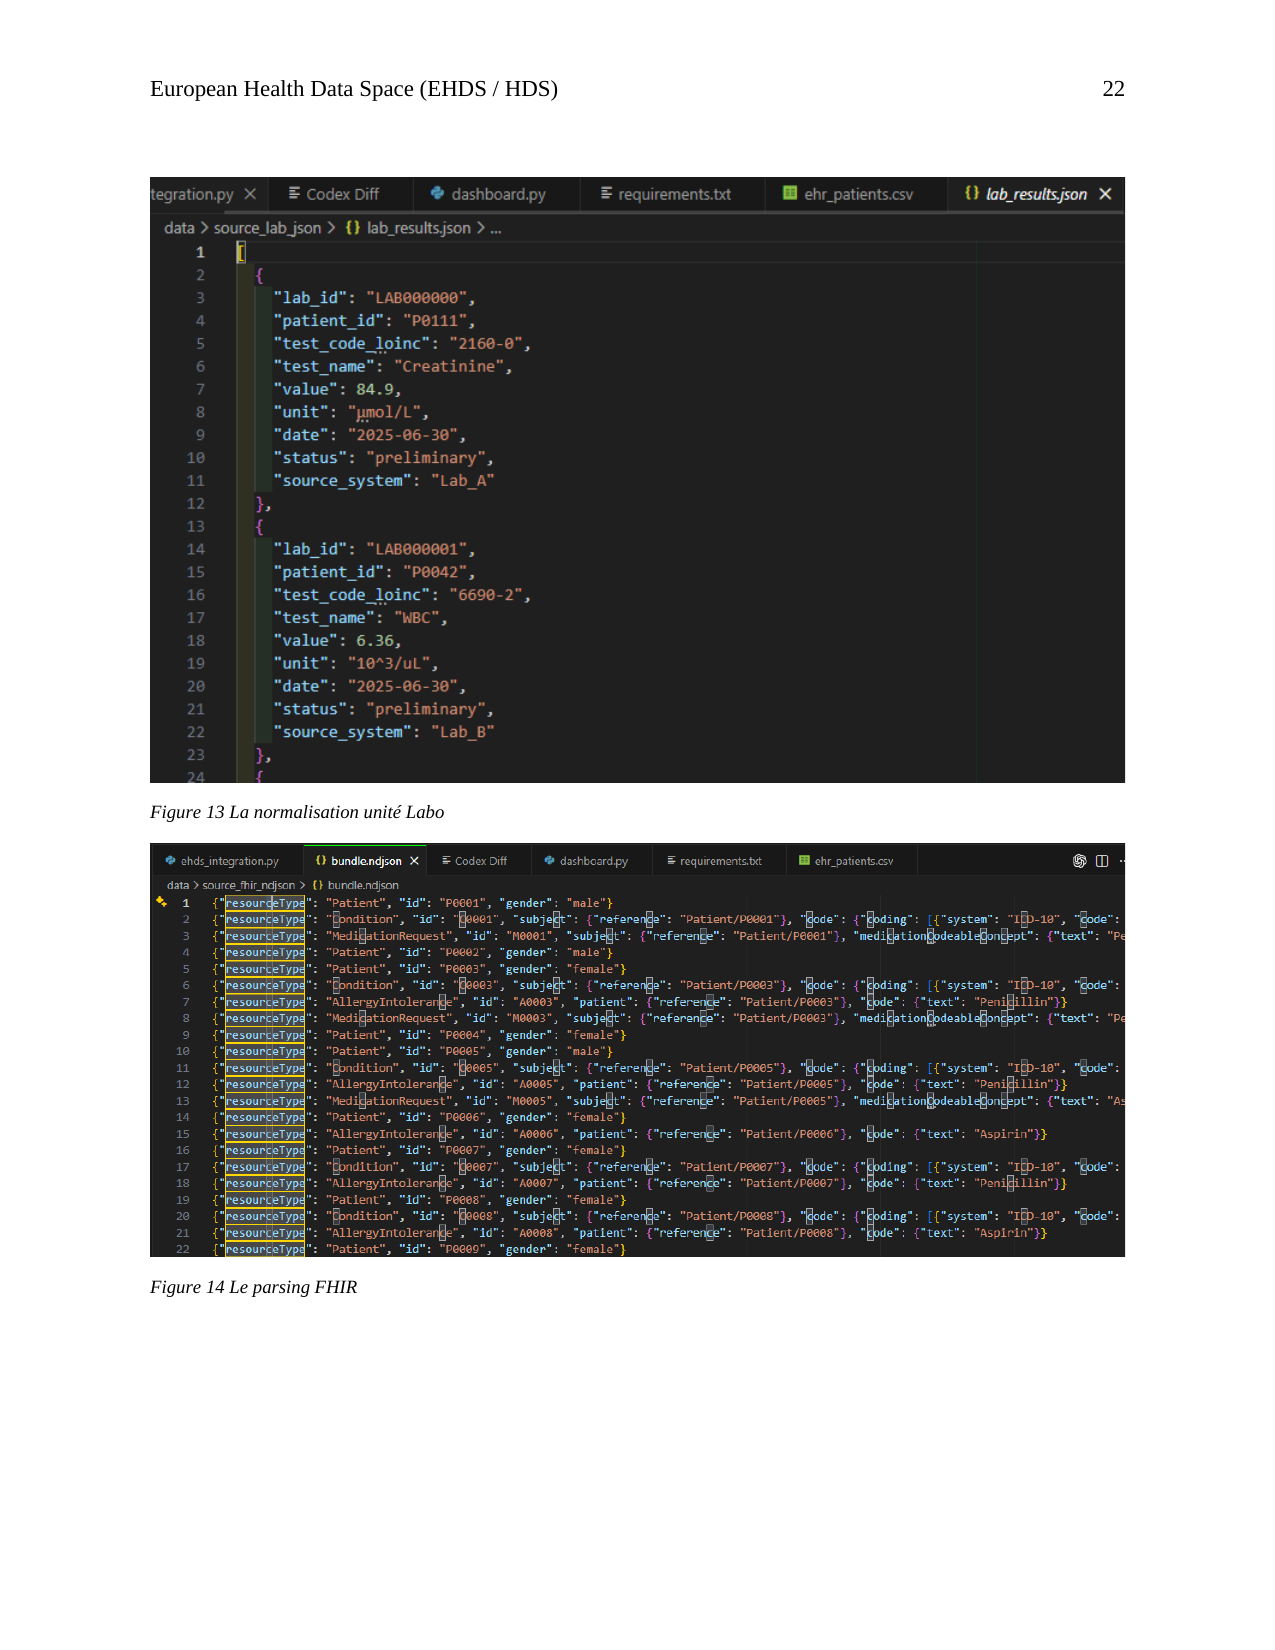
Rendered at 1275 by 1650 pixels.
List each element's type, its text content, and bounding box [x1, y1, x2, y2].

text Figure 13 La normalisation unité Labo [150, 801, 1125, 822]
picture [150, 843, 1125, 1257]
text Figure 14 Le parsing FHIR [150, 1276, 1125, 1297]
picture [150, 177, 1125, 783]
